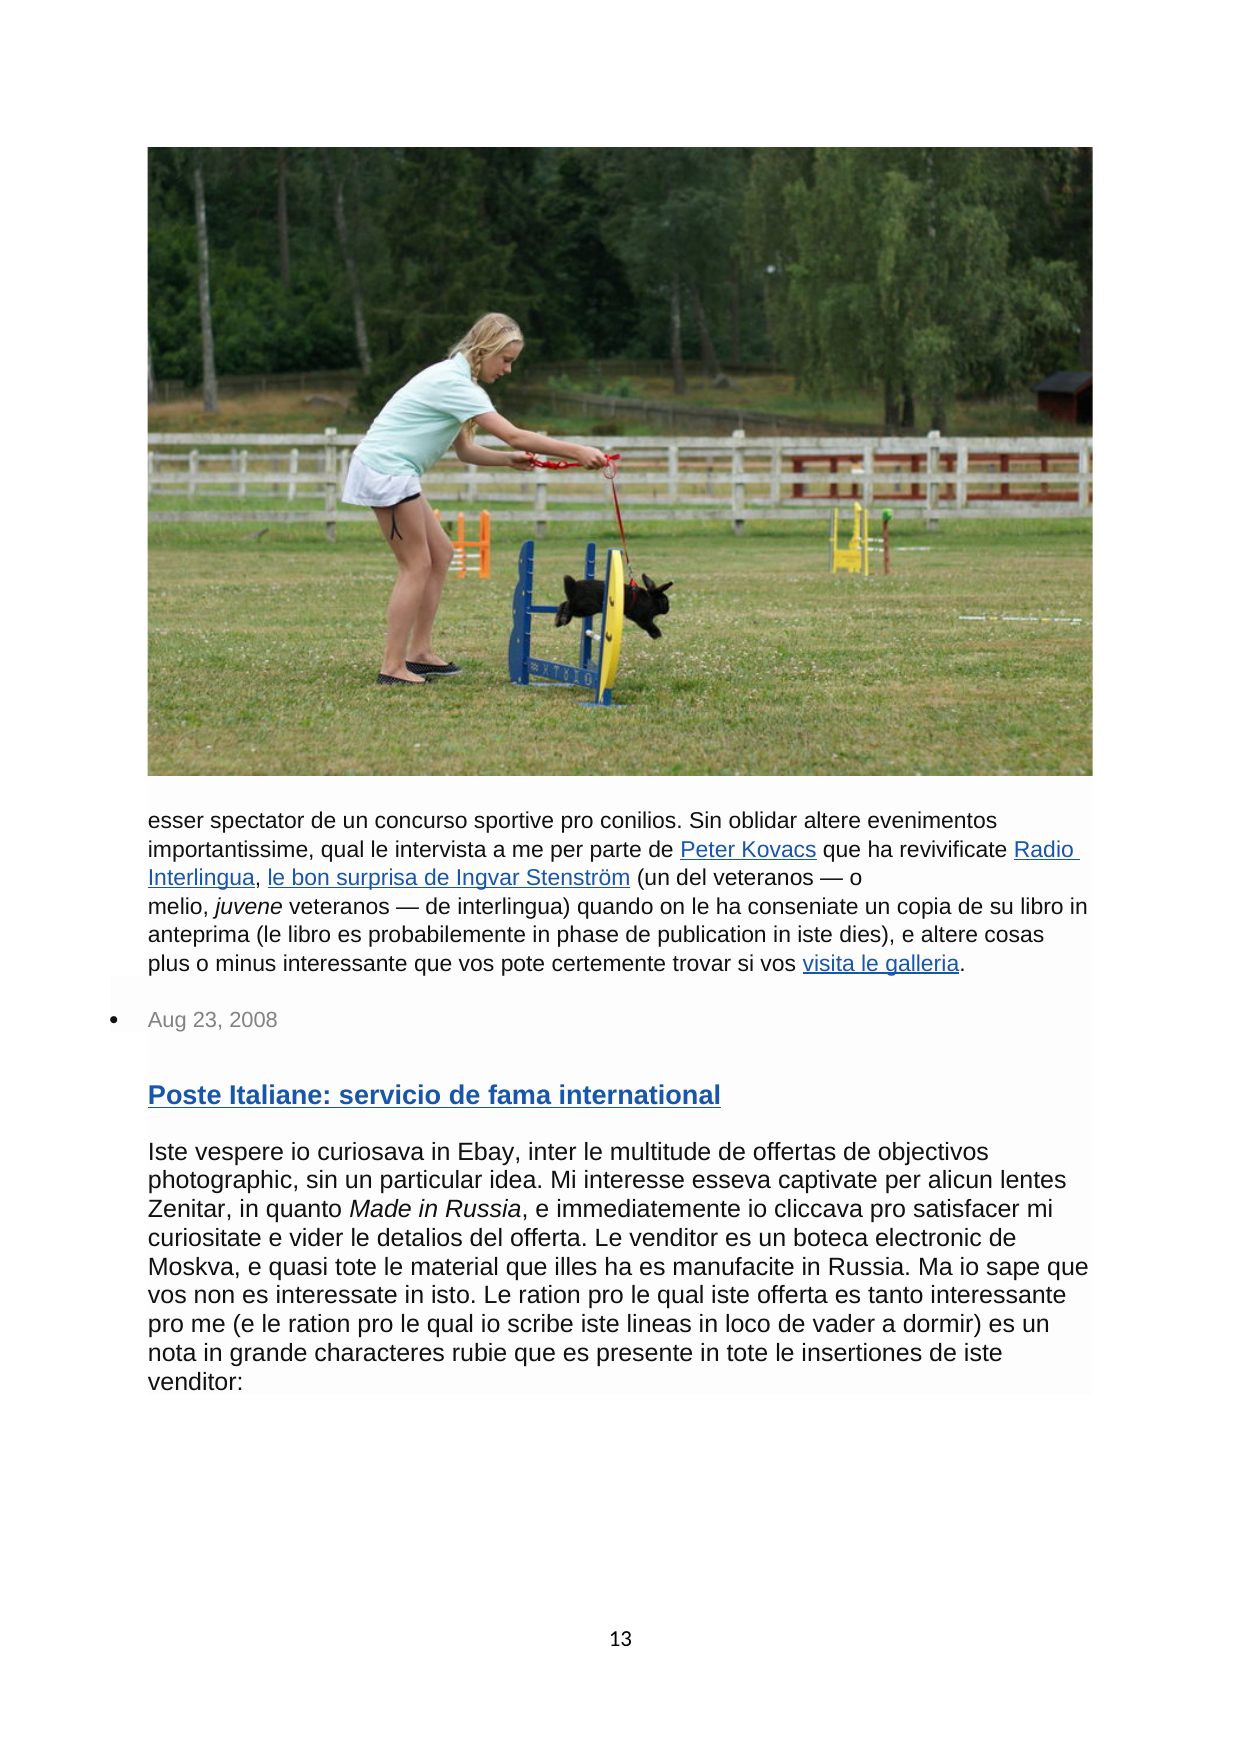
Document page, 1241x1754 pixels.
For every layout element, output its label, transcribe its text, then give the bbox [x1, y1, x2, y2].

text esser spectator de un concurso sportive pro conilios. Sin oblidar altere evenimentos importantissime, qual le intervista a me per parte de Peter Kovacs que ha revivificate Radio Interlingua, le bon surprisa de Ingvar Stenström (un del veteranos — o melio, juvene veteranos — de interlingua) quando on le ha conseniate un copia de su libro in anteprima (le libro es probabilemente in phase de publication in iste dies), e altere cosas plus o minus interessante que vos pote certemente trovar si vos visita le galleria. [148, 807, 1093, 976]
text Iste vespere io curiosava in Ebay, inter le multitude de offertas de objectivos photographic, sin un particular idea. Mi interesse esseva captivate per alicun lentes Zenitar, in quanto Made in Russia, e immediatemente io cliccava pro satisfacer mi curiositate e vider le detalios del offerta. Le venditor es un boteca electronic de Moskva, e quasi tote le material que illes ha es manufacite in Russia. Ma io sape que vos non es interessate in isto. Le ration pro le qual iste offerta es tanto interessante pro me (e le ration pro le qual io scribe iste lineas in loco de vader a dormir) es un nota in grande characteres rubie que es presente in tote le insertiones de iste venditor: [148, 1136, 1093, 1395]
list Aug 23, 2008 [110, 1007, 1093, 1032]
subtitle Poste Italiane: servicio de fama international [148, 1079, 1093, 1111]
picture [147, 147, 1093, 776]
